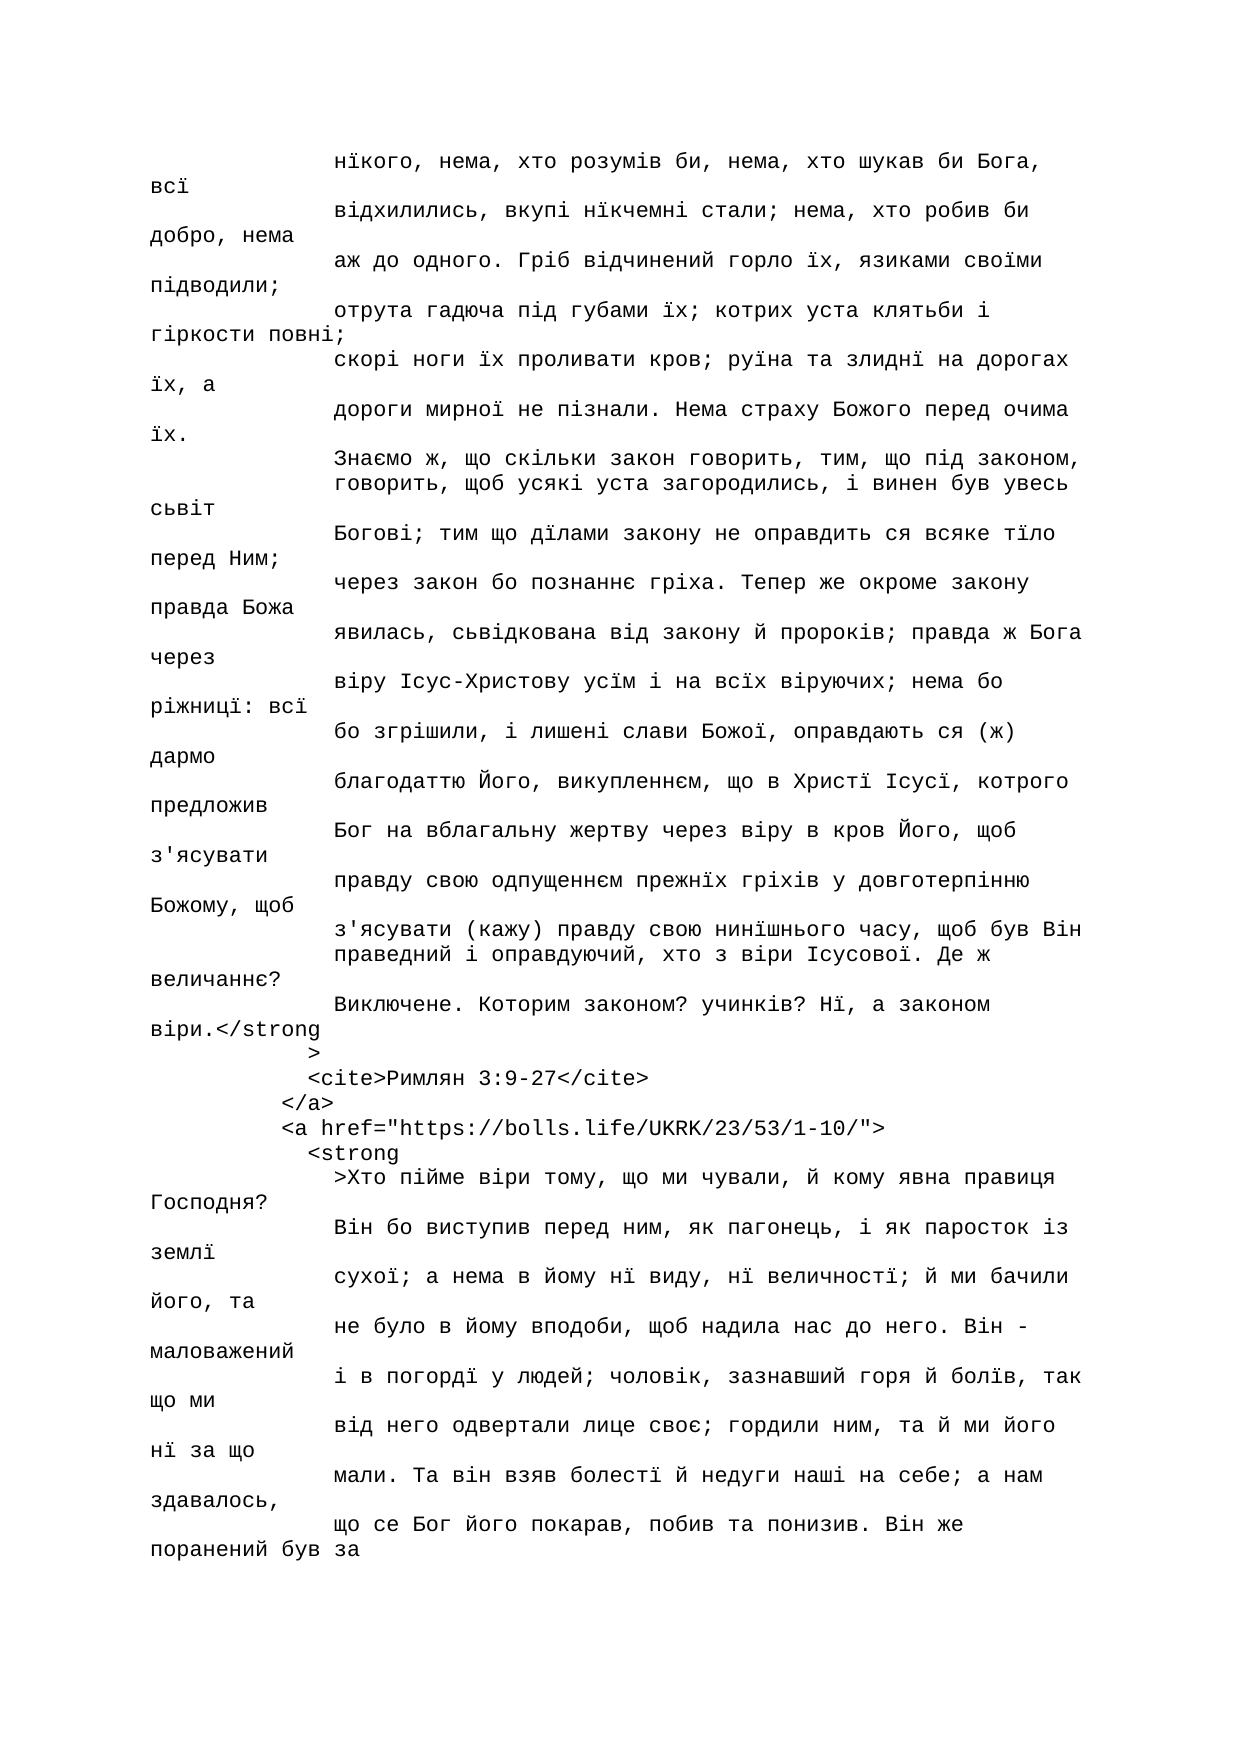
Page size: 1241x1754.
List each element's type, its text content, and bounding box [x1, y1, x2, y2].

text </a> [150, 1092, 1090, 1117]
text Богові; тим що дїлами закону не оправдить ся всяке тїло перед Ним; [150, 522, 1090, 571]
text і в погордї у людей; чоловік, зазнавший горя й болїв, так що ми [150, 1365, 1090, 1414]
text від него одвертали лице своє; гордили ним, та й ми його нї за що [150, 1414, 1090, 1464]
text Він бо виступив перед ним, як пагонець, і як паросток із землї [150, 1216, 1090, 1266]
text праведний і оправдуючий, хто з віри Ісусової. Де ж величаннє? [150, 943, 1090, 993]
text бо згрішили, і лишені слави Божої, оправдають ся (ж) дармо [150, 720, 1090, 770]
text благодаттю Його, викупленнєм, що в Христї Ісусї, котрого предложив [150, 770, 1090, 819]
text Знаємо ж, що скільки закон говорить, тим, що під законом, [150, 447, 1090, 472]
text відхилились, вкупі нїкчемні стали; нема, хто робив би добро, нема [150, 199, 1090, 249]
text <strong [150, 1142, 1090, 1166]
text <a href="https://bolls.life/UKRK/23/53/1-10/"> [150, 1117, 1090, 1142]
text <cite>Римлян 3:9-27</cite> [150, 1067, 1090, 1092]
text правду свою одпущеннєм прежнїх гріхів у довготерпінню Божому, щоб [150, 869, 1090, 918]
text явилась, сьвідкована від закону й пророків; правда ж Бога через [150, 621, 1090, 671]
text сухої; а нема в йому нї виду, нї величностї; й ми бачили його, та [150, 1266, 1090, 1315]
text нїкого, нема, хто розумів би, нема, хто шукав би Бога, всї [150, 150, 1090, 199]
text отрута гадюча під губами їх; котрих уста клятьби і гіркости повні; [150, 299, 1090, 348]
text Бог на вблагальну жертву через віру в кров Його, щоб з'ясувати [150, 819, 1090, 869]
text мали. Та він взяв болестї й недуги наші на себе; а нам здавалось, [150, 1464, 1090, 1513]
text через закон бо познаннє гріха. Тепер же окроме закону правда Божа [150, 571, 1090, 621]
text дороги мирної не пізнали. Нема страху Божого перед очима їх. [150, 398, 1090, 447]
text говорить, щоб усякі уста загородились, і винен був увесь сьвіт [150, 472, 1090, 522]
text з'ясувати (кажу) правду свою нинїшнього часу, щоб був Він [150, 918, 1090, 943]
text не було в йому вподоби, щоб надила нас до него. Він - маловажений [150, 1315, 1090, 1365]
text аж до одного. Гріб відчинений горло їх, язиками своїми підводили; [150, 249, 1090, 299]
text скорі ноги їх проливати кров; руїна та злиднї на дорогах їх, а [150, 348, 1090, 398]
text віру Ісус-Христову усїм і на всїх віруючих; нема бо ріжницї: всї [150, 671, 1090, 720]
text Виключене. Которим законом? учинків? Нї, а законом віри.</strong [150, 993, 1090, 1042]
text > [150, 1042, 1090, 1067]
text >Хто пійме віри тому, що ми чували, й кому явна правиця Господня? [150, 1166, 1090, 1216]
text що се Бог його покарав, побив та понизив. Він же поранений був за [150, 1513, 1090, 1563]
